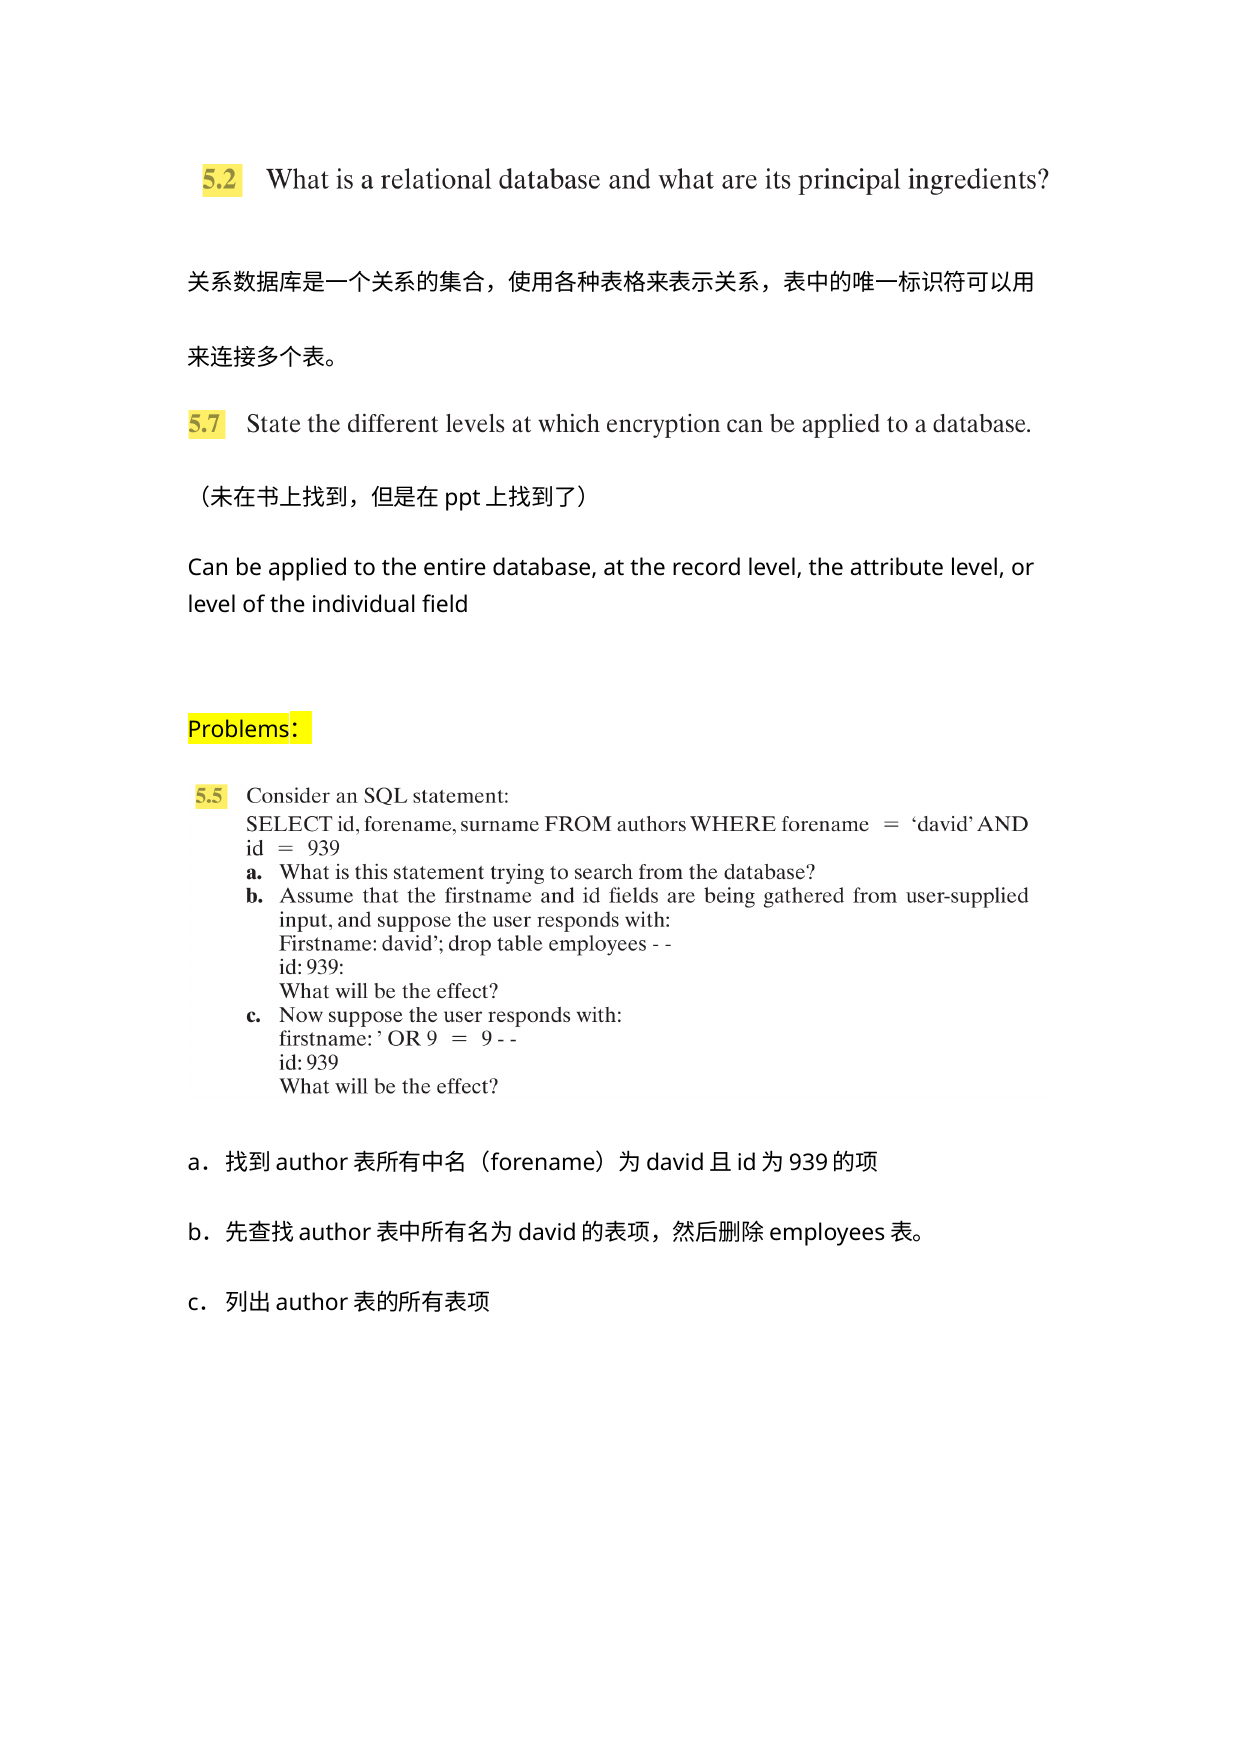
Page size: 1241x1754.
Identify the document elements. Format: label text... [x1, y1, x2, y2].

list 先查找author表中所有名为david的表项，然后删除employees表。 [187, 1198, 1053, 1263]
picture [187, 409, 1053, 439]
text Can be applied to the entire database, at the record level, the attribute level, or level of the individual field [187, 550, 1053, 620]
list 列出author表的所有表项 [187, 1268, 1053, 1333]
text Problems： [187, 695, 1053, 760]
text （未在书上找到，但是在ppt上找到了） [187, 463, 1053, 528]
text 关系数据库是一个关系的集合，使用各种表格来表示关系，表中的唯一标识符可以用来连接多个表。 [187, 248, 1053, 388]
picture [187, 781, 1053, 1100]
picture [187, 162, 1053, 201]
list 找到author表所有中名（forename）为david且id为939的项 [187, 1128, 1053, 1193]
